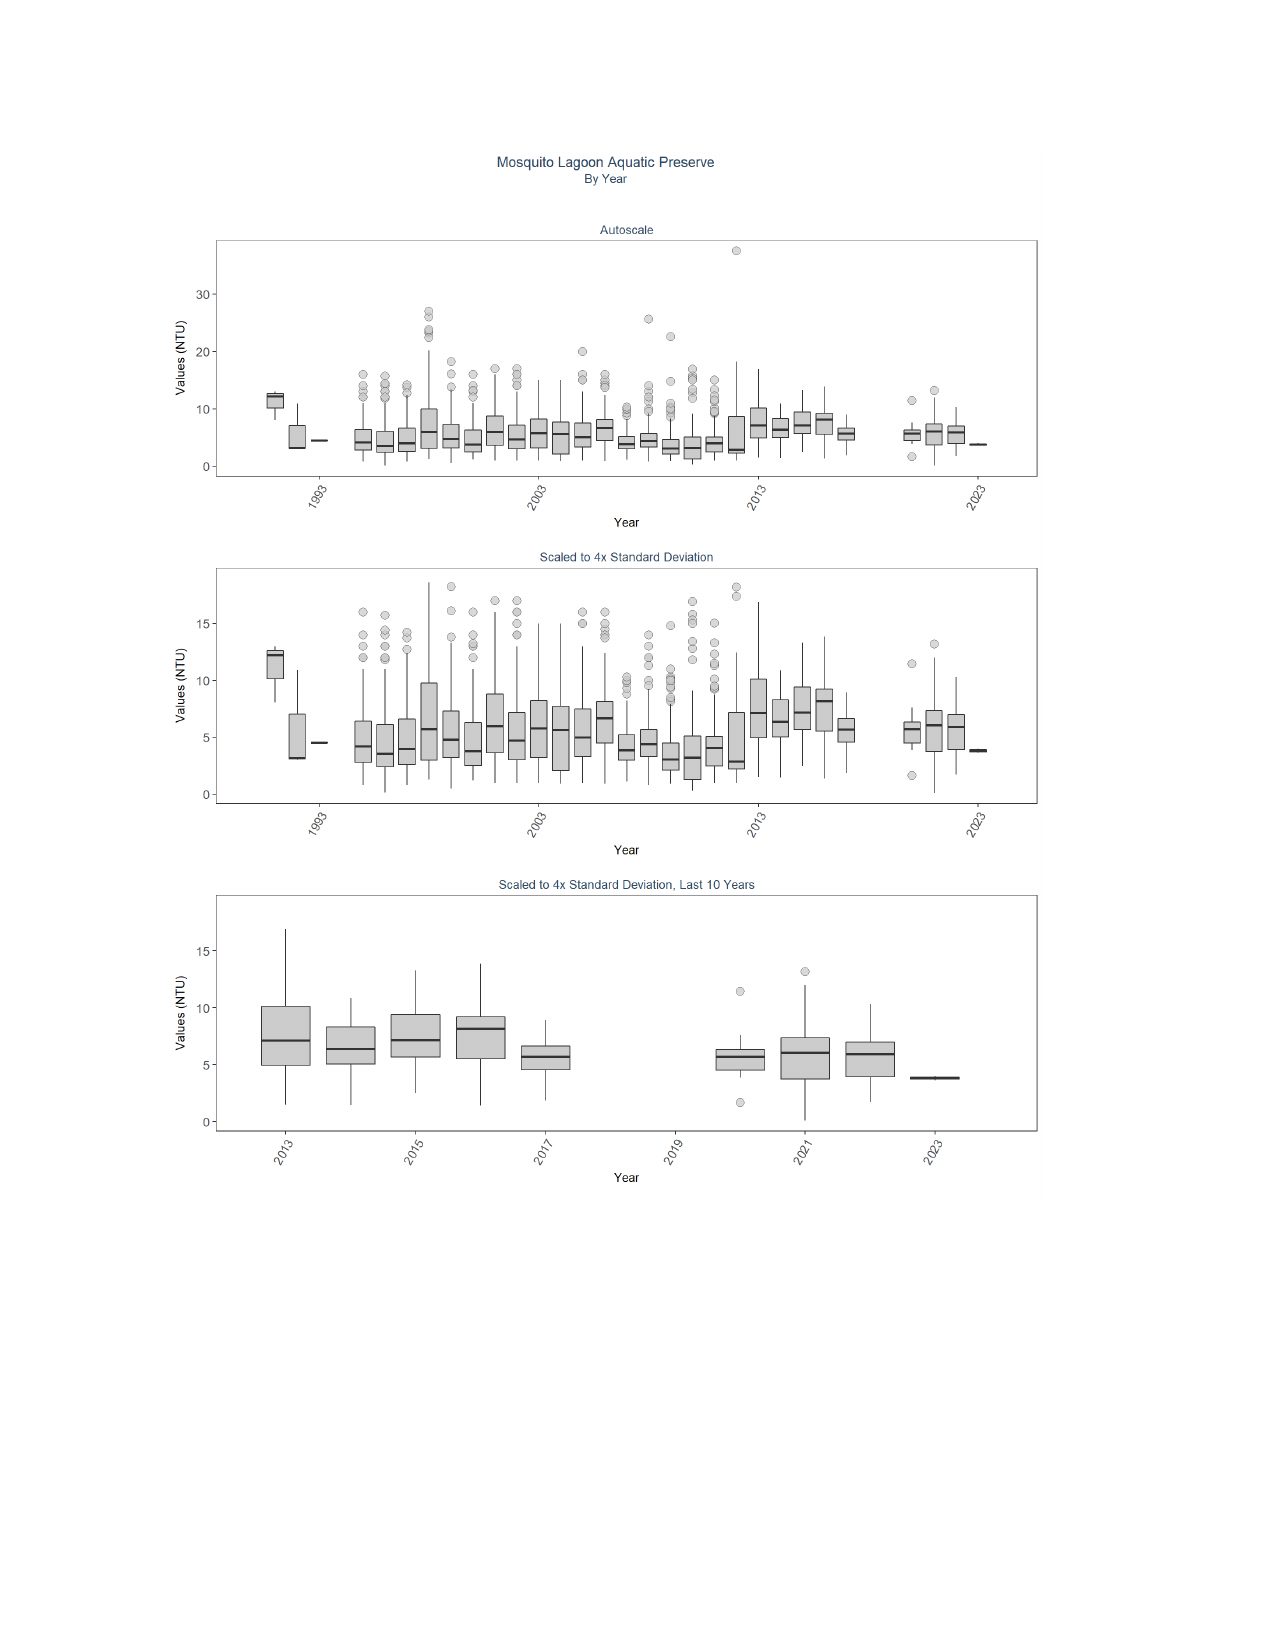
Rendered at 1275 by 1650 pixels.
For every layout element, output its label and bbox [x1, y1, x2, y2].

picture [168, 150, 1044, 1200]
